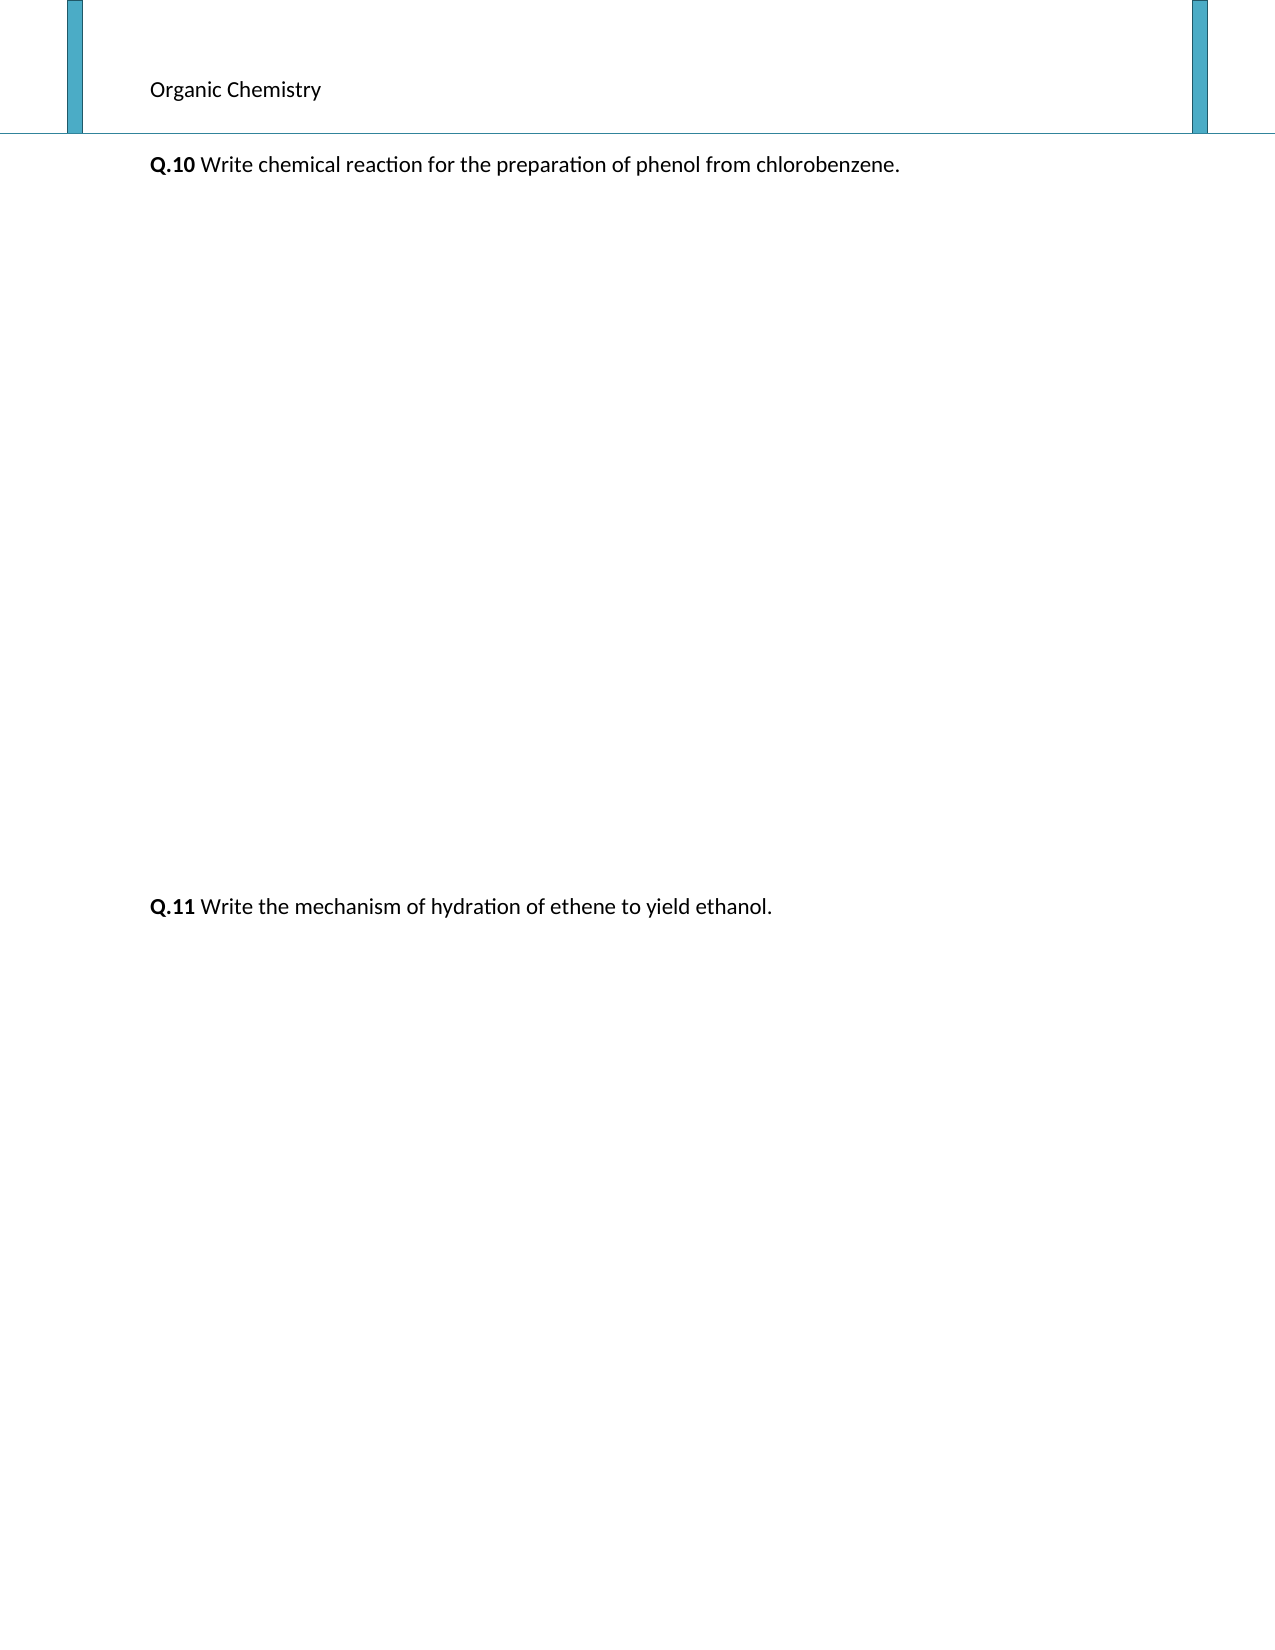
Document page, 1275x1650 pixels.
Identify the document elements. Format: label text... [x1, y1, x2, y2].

text Q.11 Write the mechanism of hydration of ethene to yield ethanol. [150, 892, 1125, 920]
text Q.10 Write chemical reaction for the preparation of phenol from chlorobenzene. [150, 150, 1125, 178]
